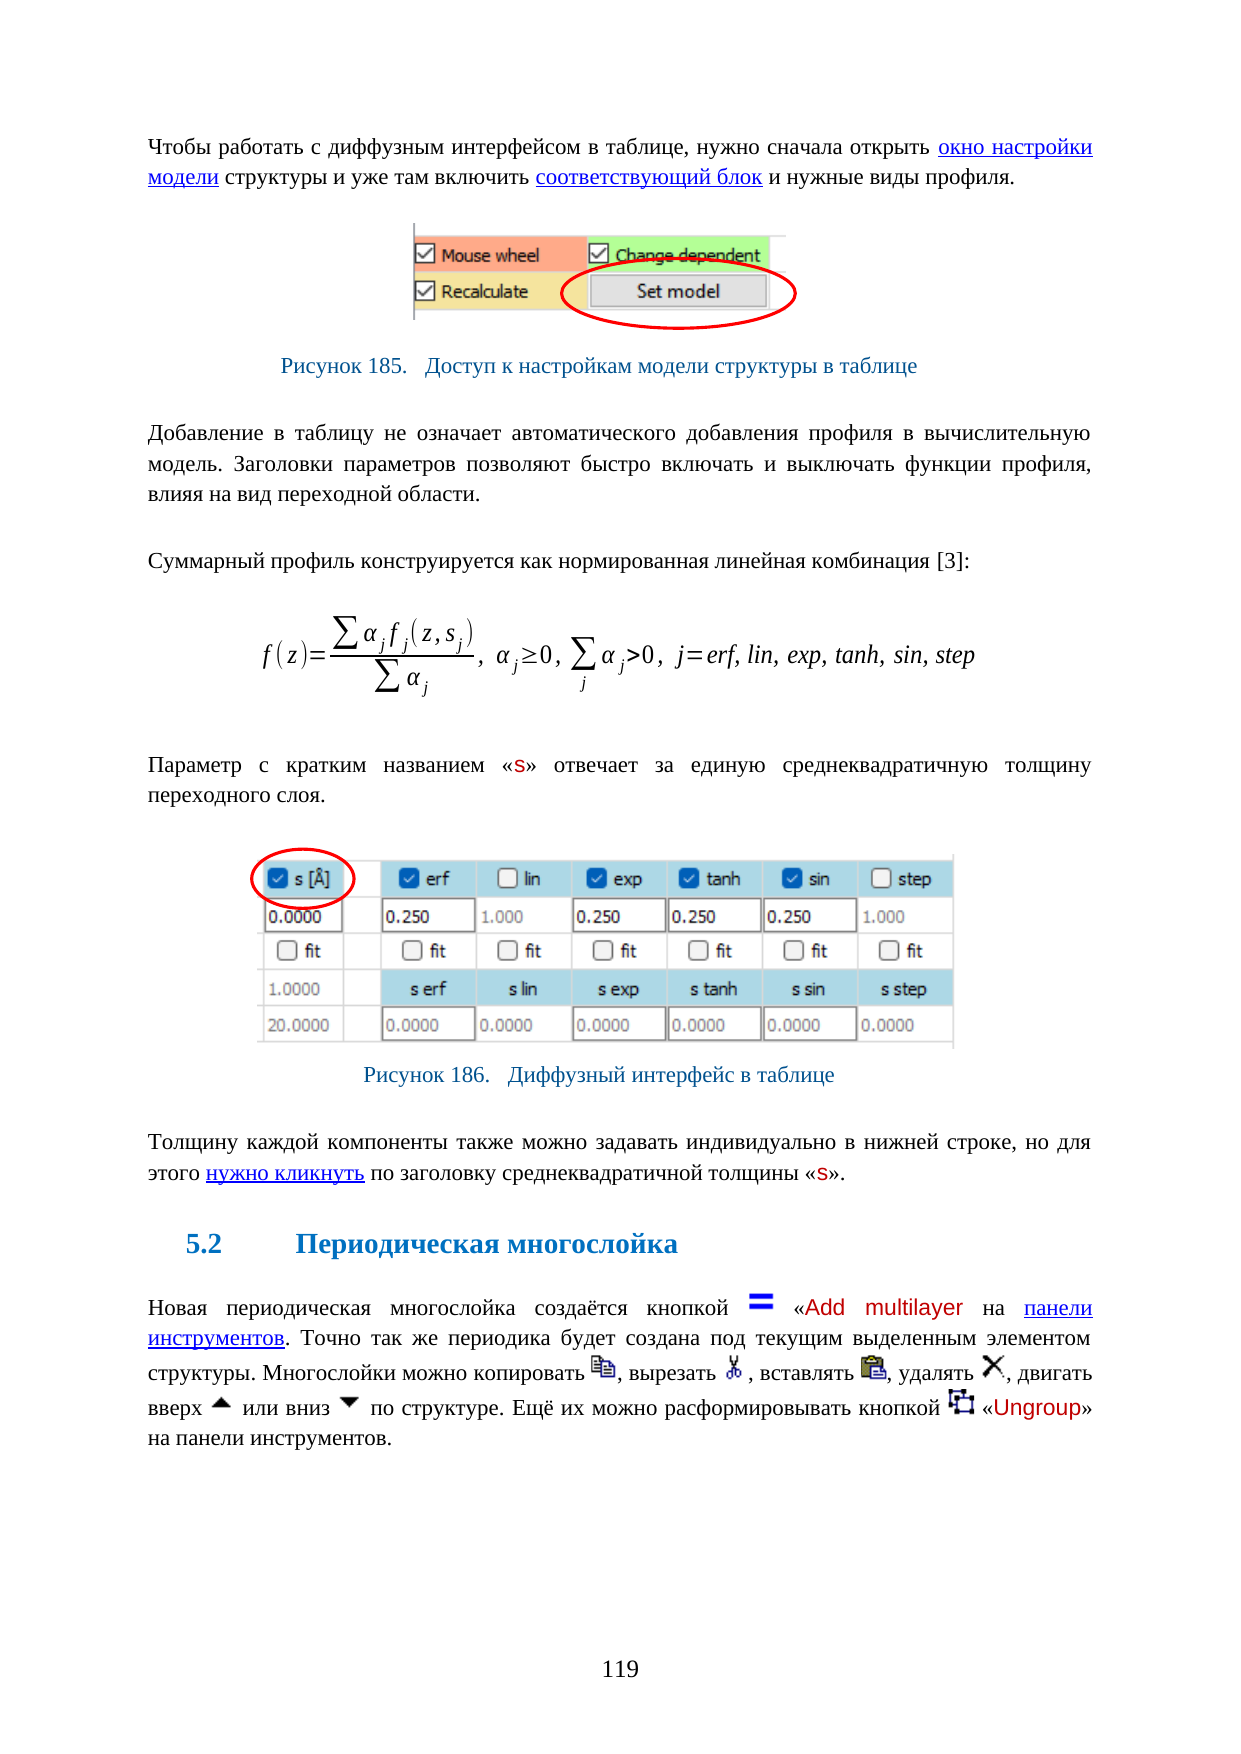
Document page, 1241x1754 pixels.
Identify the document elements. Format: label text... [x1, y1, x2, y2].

picture [257, 854, 959, 1049]
picture [564, 261, 786, 320]
picture [748, 1290, 775, 1316]
picture [337, 1389, 364, 1416]
picture [257, 854, 352, 906]
subtitle Периодическая многослойка [155, 1226, 1093, 1260]
picture [948, 1389, 975, 1416]
picture [209, 1389, 236, 1416]
picture [722, 1355, 748, 1381]
picture [591, 1355, 617, 1381]
text Параметр с кратким названием «s» отвечает за единую среднеквадратичную толщину переходного слоя. [148, 751, 1093, 808]
picture [257, 854, 268, 862]
text Толщину каждой компоненты также можно задавать индивидуально в нижней строке, но для этого нужно кликнуть по заголовку среднеквадратичной толщины «s». [148, 1128, 1093, 1185]
text Добавление в таблицу не означает автоматического добавления профиля в вычислительную модель. Заголовки параметров позволяют быстро включать и выключать функции профиля, влияя на вид переходной области. [148, 419, 1093, 506]
picture [764, 310, 786, 320]
text Суммарный профиль конструируется как нормированная линейная комбинация [3]: [148, 547, 1093, 574]
picture [861, 1355, 887, 1381]
picture [980, 1355, 1006, 1381]
picture [412, 223, 786, 320]
text Чтобы работать с диффузным интерфейсом в таблице, нужно сначала открыть окно настройки модели структуры и уже там включить соответствующий блок и нужные виды профиля. [148, 133, 1093, 189]
text Новая периодическая многослойка создаётся кнопкой «Add multilayer на панели инструментов. Точно так же периодика будет создана под текущим выделенным элементом структуры. Многослойки можно копировать , вырезать , вставлять , удалять , двигать вверх или вниз по структуре. Ещё их можно расформировывать кнопкой «Ungroup» на панели инструментов. [148, 1290, 1093, 1451]
